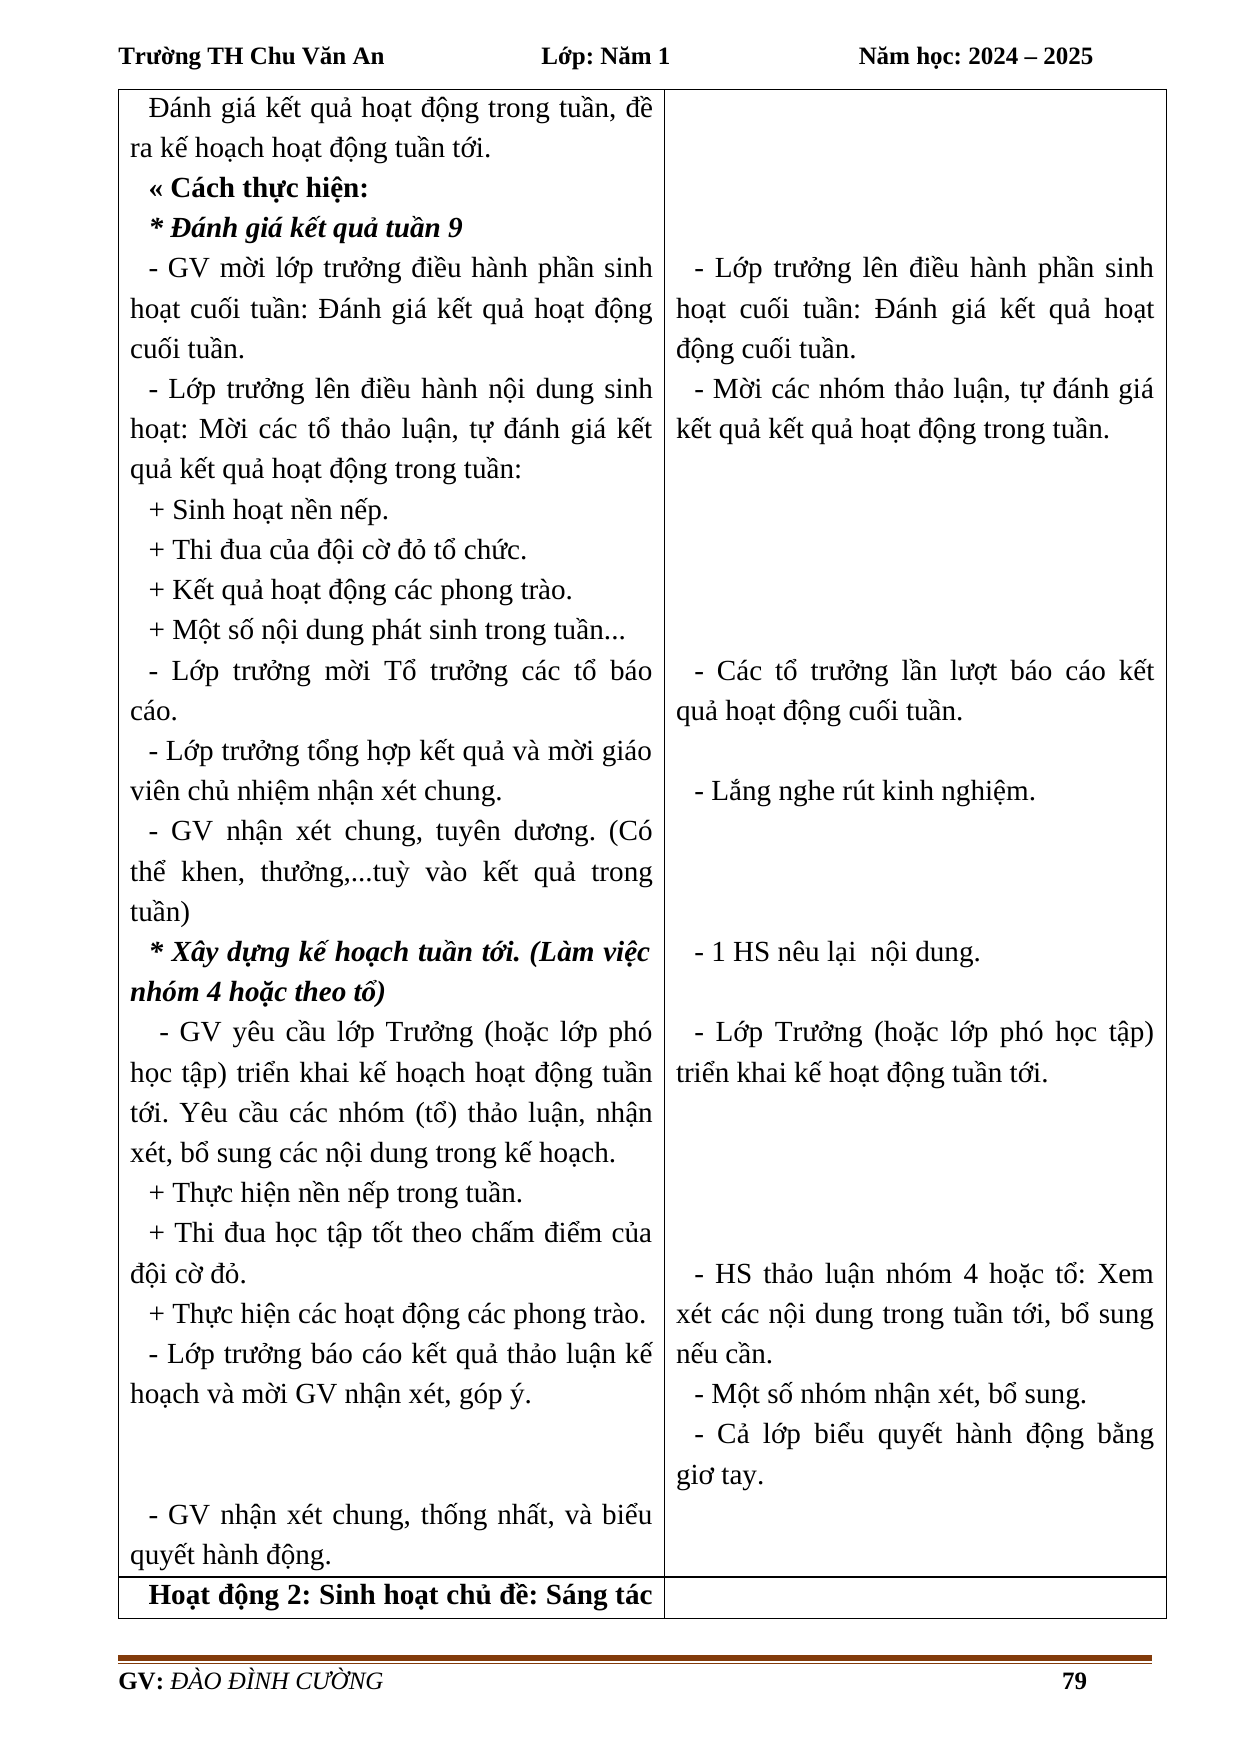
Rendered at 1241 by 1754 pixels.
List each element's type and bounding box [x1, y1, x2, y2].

table_cell [665, 90, 1166, 1576]
table_cell [665, 1578, 1166, 1618]
table_cell [119, 1578, 664, 1618]
table_cell [119, 90, 664, 1576]
